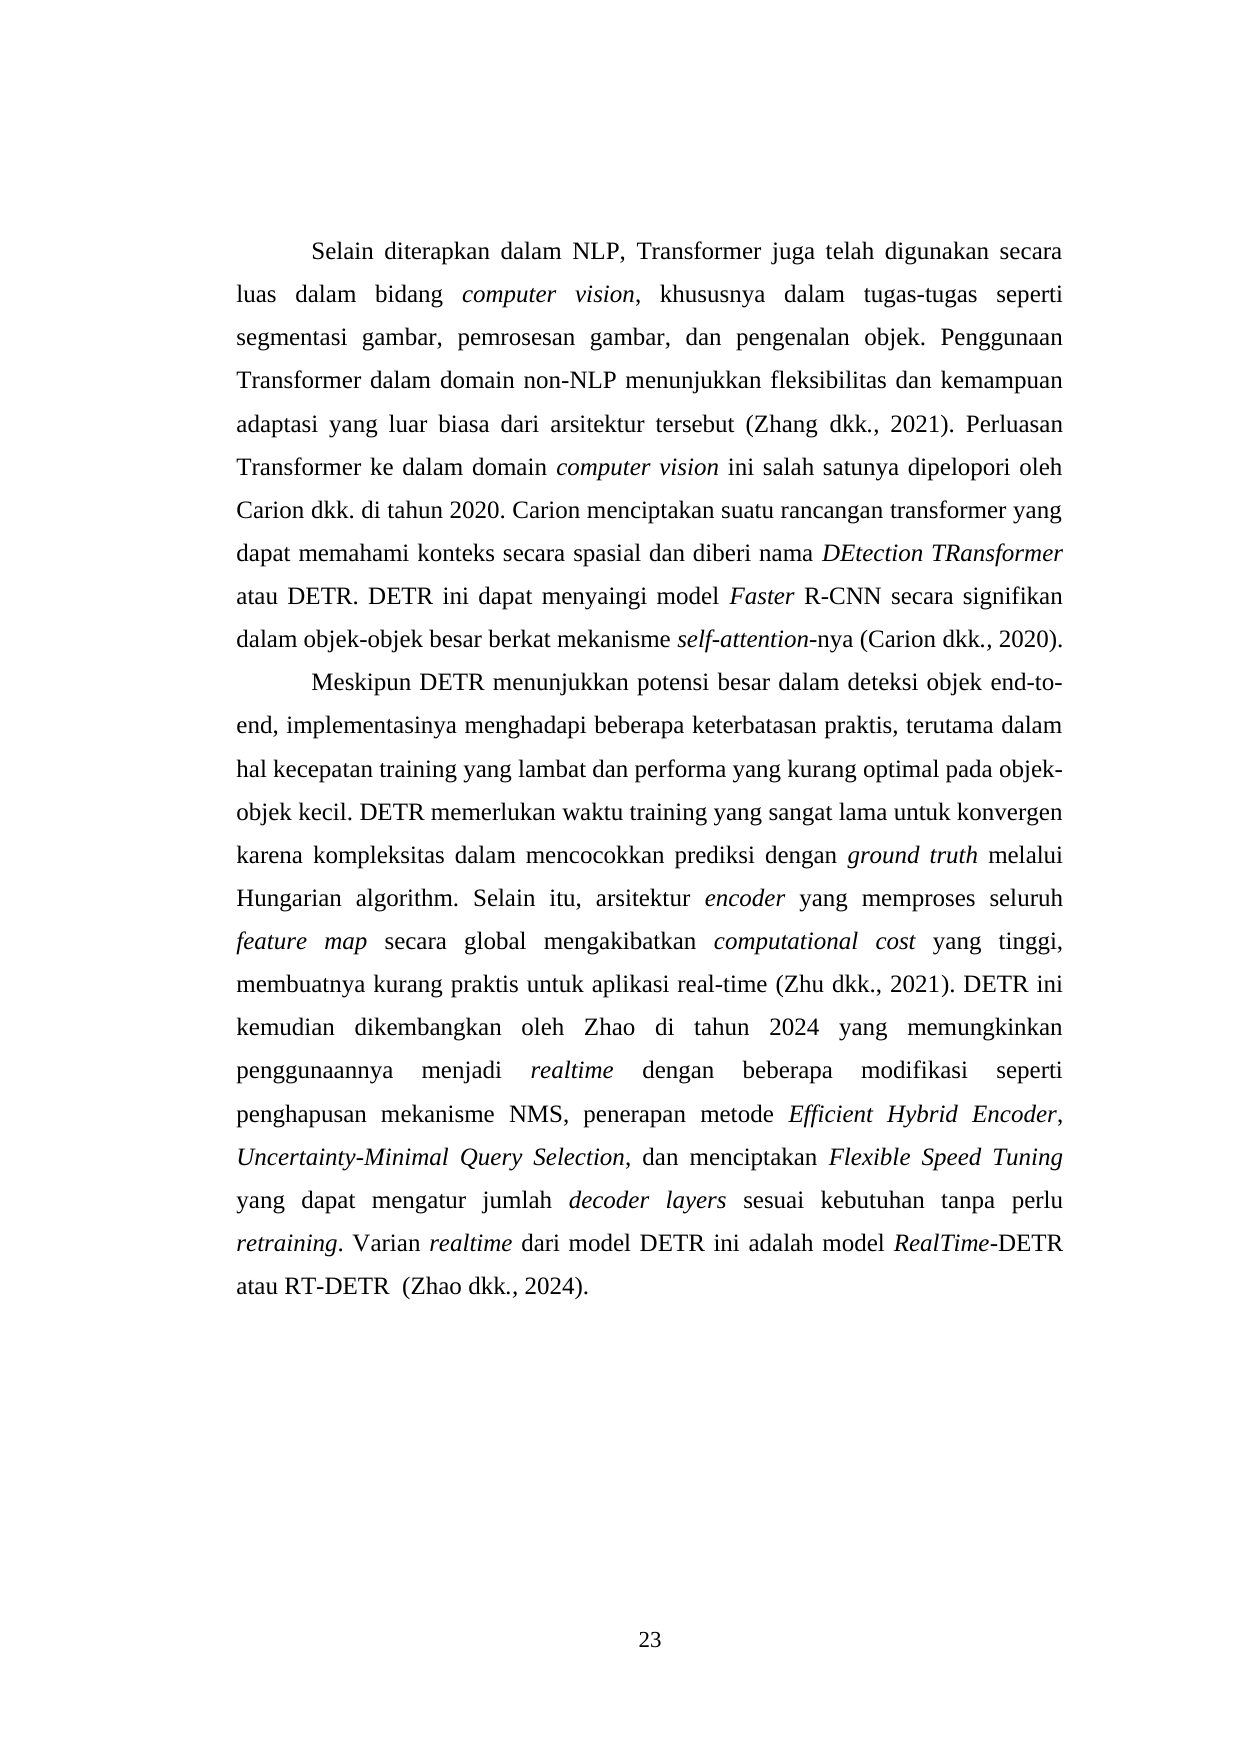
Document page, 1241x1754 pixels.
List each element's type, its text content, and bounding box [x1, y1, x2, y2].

text Selain diterapkan dalam NLP, Transformer juga telah digunakan secara luas dalam bidang computer vision, khususnya dalam tugas-tugas seperti segmentasi gambar, pemrosesan gambar, dan pengenalan objek. Penggunaan Transformer dalam domain non-NLP menunjukkan fleksibilitas dan kemampuan adaptasi yang luar biasa dari arsitektur tersebut (Zhang dkk., 2021). Perluasan Transformer ke dalam domain computer vision ini salah satunya dipelopori oleh Carion dkk. di tahun 2020. Carion menciptakan suatu rancangan transformer yang dapat memahami konteks secara spasial dan diberi nama DEtection TRansformer atau DETR. DETR ini dapat menyaingi model Faster R-CNN secara signifikan dalam objek-objek besar berkat mekanisme self-attention-nya (Carion dkk., 2020). [236, 236, 1063, 653]
text Meskipun DETR menunjukkan potensi besar dalam deteksi objek end-to-end, implementasinya menghadapi beberapa keterbatasan praktis, terutama dalam hal kecepatan training yang lambat dan performa yang kurang optimal pada objek-objek kecil. DETR memerlukan waktu training yang sangat lama untuk konvergen karena kompleksitas dalam mencocokkan prediksi dengan ground truth melalui Hungarian algorithm. Selain itu, arsitektur encoder yang memproses seluruh feature map secara global mengakibatkan computational cost yang tinggi, membuatnya kurang praktis untuk aplikasi real-time (Zhu dkk., 2021). DETR ini kemudian dikembangkan oleh Zhao di tahun 2024 yang memungkinkan penggunaannya menjadi realtime dengan beberapa modifikasi seperti penghapusan mekanisme NMS, penerapan metode Efficient Hybrid Encoder, Uncertainty-Minimal Query Selection, dan menciptakan Flexible Speed Tuning yang dapat mengatur jumlah decoder layers sesuai kebutuhan tanpa perlu retraining. Varian realtime dari model DETR ini adalah model RealTime-DETR atau RT-DETR (Zhao dkk., 2024). [236, 667, 1063, 1300]
